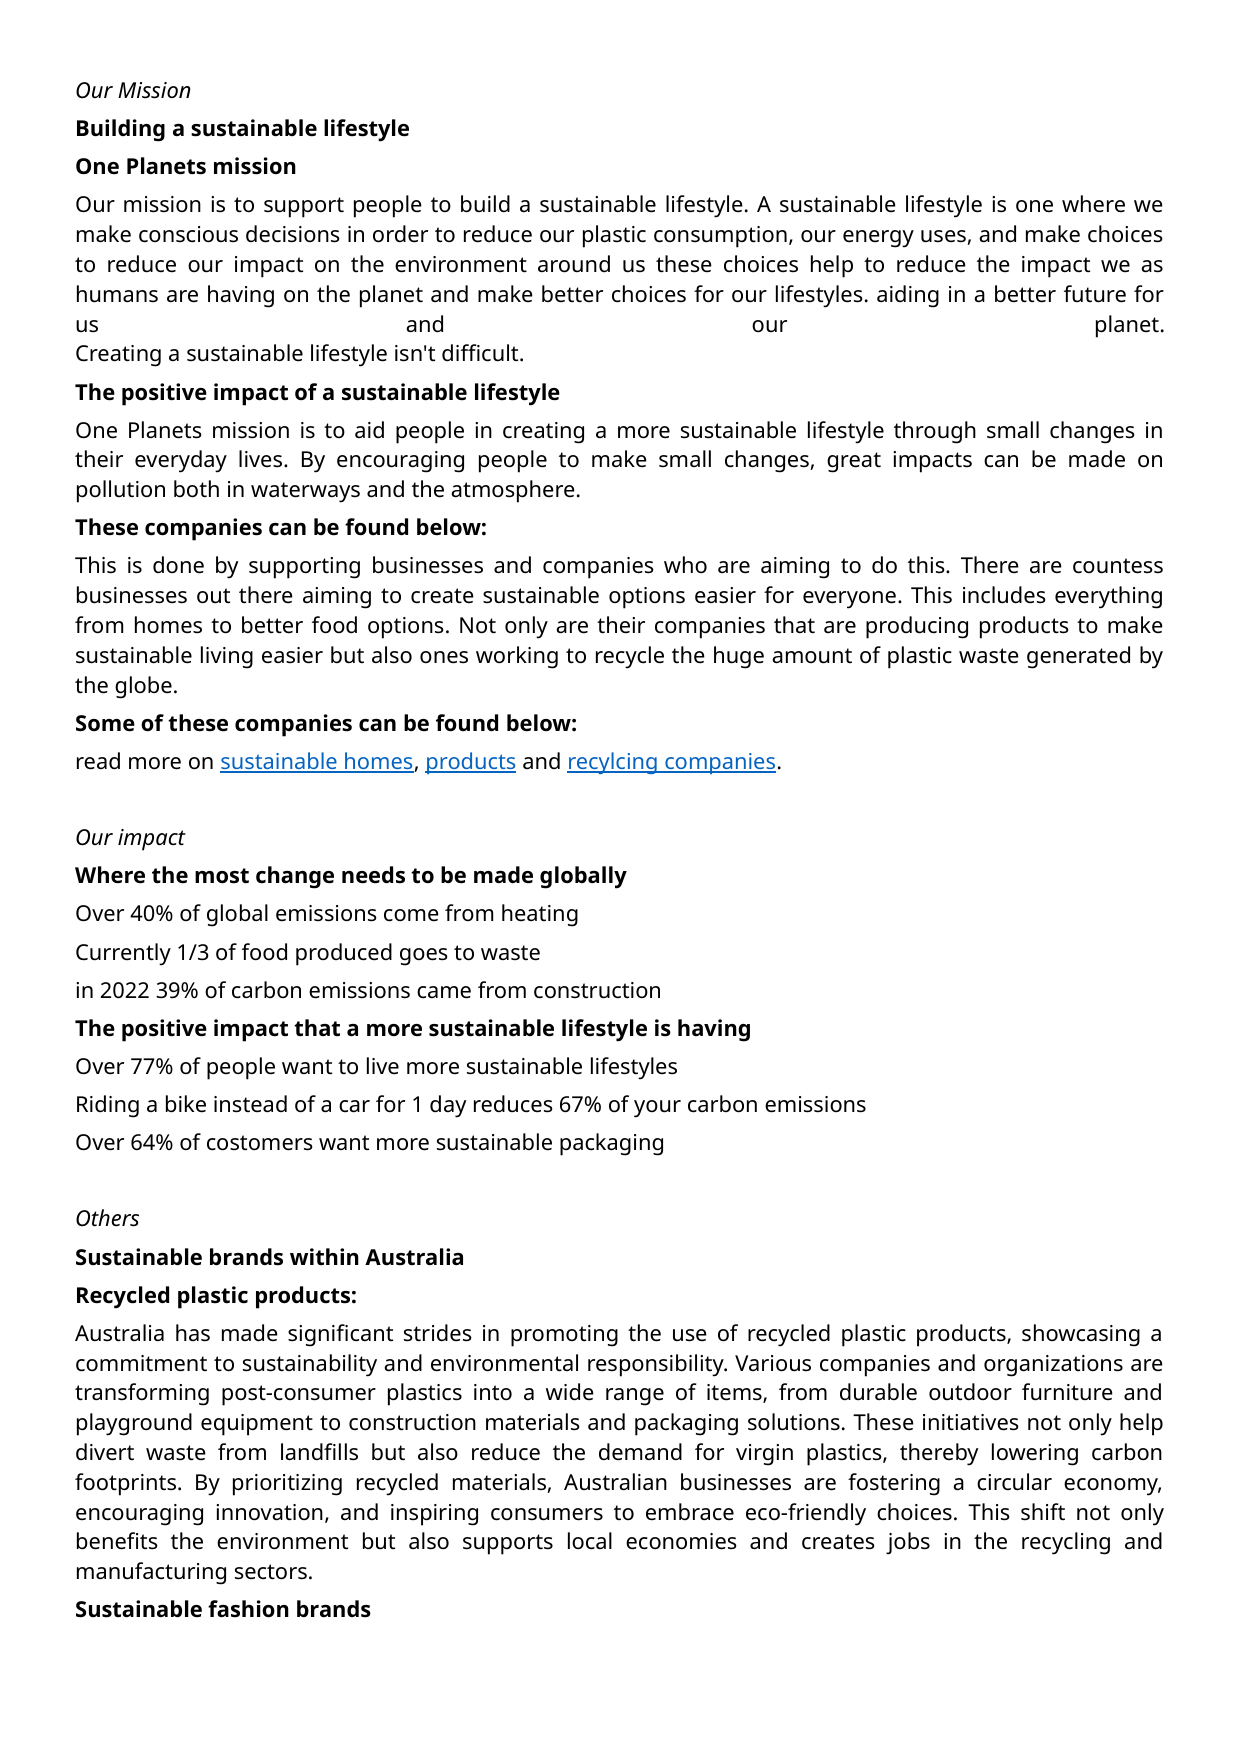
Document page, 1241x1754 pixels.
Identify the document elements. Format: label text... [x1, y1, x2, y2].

text Our impact [75, 822, 1165, 852]
text Sustainable fashion brands [75, 1594, 1165, 1624]
text The positive impact that a more sustainable lifestyle is having [75, 1013, 1165, 1042]
text Australia has made significant strides in promoting the use of recycled plastic products, showcasing a commitment to sustainability and environmental responsibility. Various companies and organizations are transforming post-consumer plastics into a wide range of items, from durable outdoor furniture and playground equipment to construction materials and packaging solutions. These initiatives not only help divert waste from landfills but also reduce the demand for virgin plastics, thereby lowering carbon footprints. By prioritizing recycled materials, Australian businesses are fostering a circular economy, encouraging innovation, and inspiring consumers to embrace eco-friendly choices. This shift not only benefits the environment but also supports local economies and creates jobs in the recycling and manufacturing sectors. [75, 1318, 1165, 1586]
text Riding a bike instead of a car for 1 day reduces 67% of your carbon emissions [75, 1089, 1165, 1119]
text Our Mission [75, 75, 1165, 105]
text in 2022 39% of carbon emissions came from construction [75, 974, 1165, 1004]
text Others [75, 1203, 1165, 1233]
text One Planets mission [75, 151, 1165, 181]
text Over 40% of global emissions come from heating [75, 898, 1165, 928]
text These companies can be found below: [75, 512, 1165, 542]
text The positive impact of a sustainable lifestyle [75, 376, 1165, 406]
text Over 77% of people want to live more sustainable lifestyles [75, 1051, 1165, 1081]
text Over 64% of costomers want more sustainable packaging [75, 1127, 1165, 1157]
text Where the most change needs to be made globally [75, 860, 1165, 890]
text This is done by supporting businesses and companies who are aiming to do this. There are countess businesses out there aiming to create sustainable options easier for everyone. This includes everything from homes to better food options. Not only are their companies that are producing products to make sustainable living easier but also ones working to recycle the huge amount of plastic waste generated by the globe. [75, 550, 1165, 699]
text Some of these companies can be found below: [75, 708, 1165, 737]
text Our mission is to support people to build a sustainable lifestyle. A sustainable lifestyle is one where we make conscious decisions in order to reduce our plastic consumption, our energy uses, and make choices to reduce our impact on the environment around us these choices help to reduce the impact we as humans are having on the planet and make better choices for our lifestyles. aiding in a better future for us and our planet. Creating a sustainable lifestyle isn't difficult. [75, 189, 1165, 368]
text Building a sustainable lifestyle [75, 113, 1165, 143]
text Recycled plastic products: [75, 1279, 1165, 1309]
text Currently 1/3 of food produced goes to waste [75, 936, 1165, 966]
text read more on sustainable homes, products and recylcing companies. [75, 746, 1165, 776]
text One Planets mission is to aid people in creating a more sustainable lifestyle through small changes in their everyday lives. By encouraging people to make small changes, great impacts can be made on pollution both in waterways and the atmosphere. [75, 414, 1165, 504]
text Sustainable brands within Australia [75, 1241, 1165, 1271]
